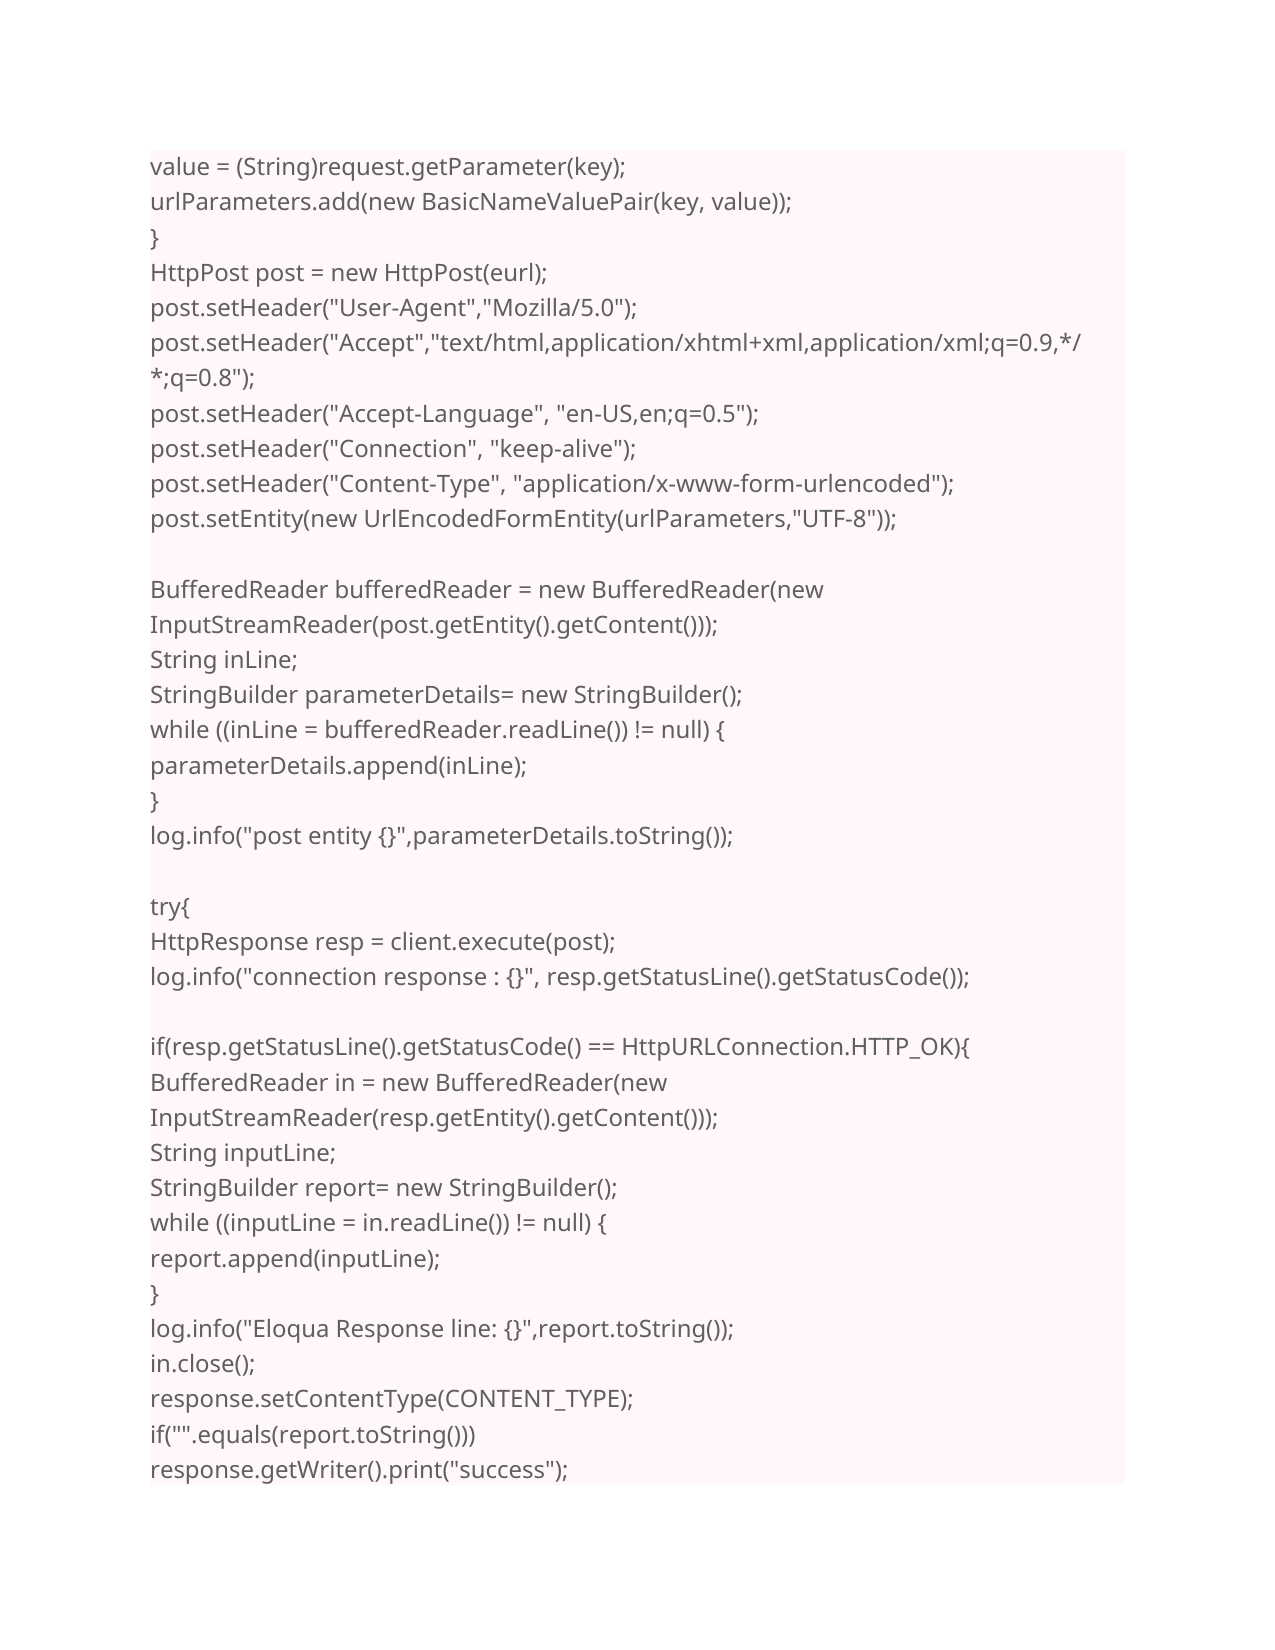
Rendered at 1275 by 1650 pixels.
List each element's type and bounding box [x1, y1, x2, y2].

text [150, 150, 1125, 1485]
